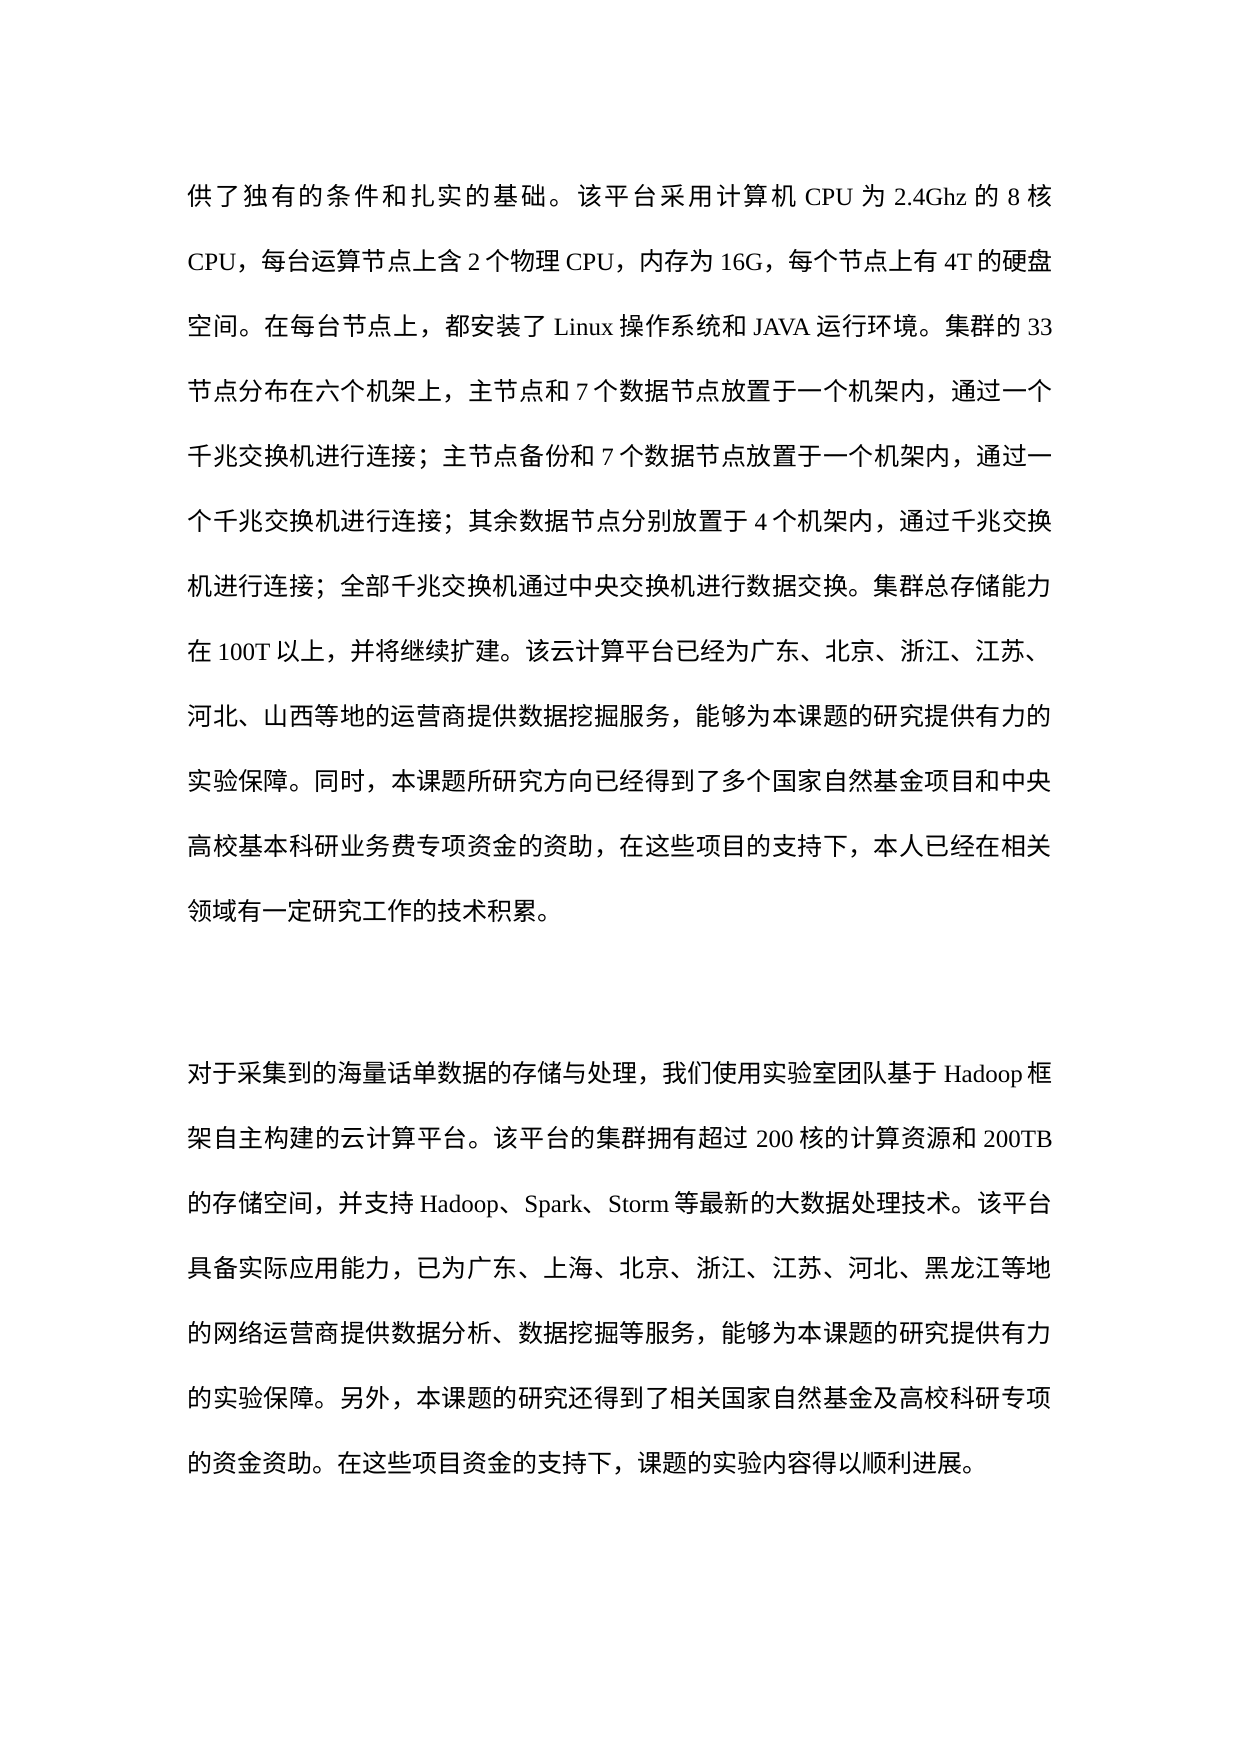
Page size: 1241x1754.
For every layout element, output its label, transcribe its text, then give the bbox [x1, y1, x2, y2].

text 对于采集到的海量话单数据的存储与处理，我们使用实验室团队基于Hadoop框架自主构建的云计算平台。该平台的集群拥有超过200核的计算资源和200TB的存储空间，并支持Hadoop、Spark、Storm等最新的大数据处理技术。该平台具备实际应用能力，已为广东、上海、北京、浙江、江苏、河北、黑龙江等地的网络运营商提供数据分析、数据挖掘等服务，能够为本课题的研究提供有力的实验保障。另外，本课题的研究还得到了相关国家自然基金及高校科研专项的资金资助。在这些项目资金的支持下，课题的实验内容得以顺利进展。 [187, 1039, 1053, 1494]
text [187, 162, 1053, 942]
